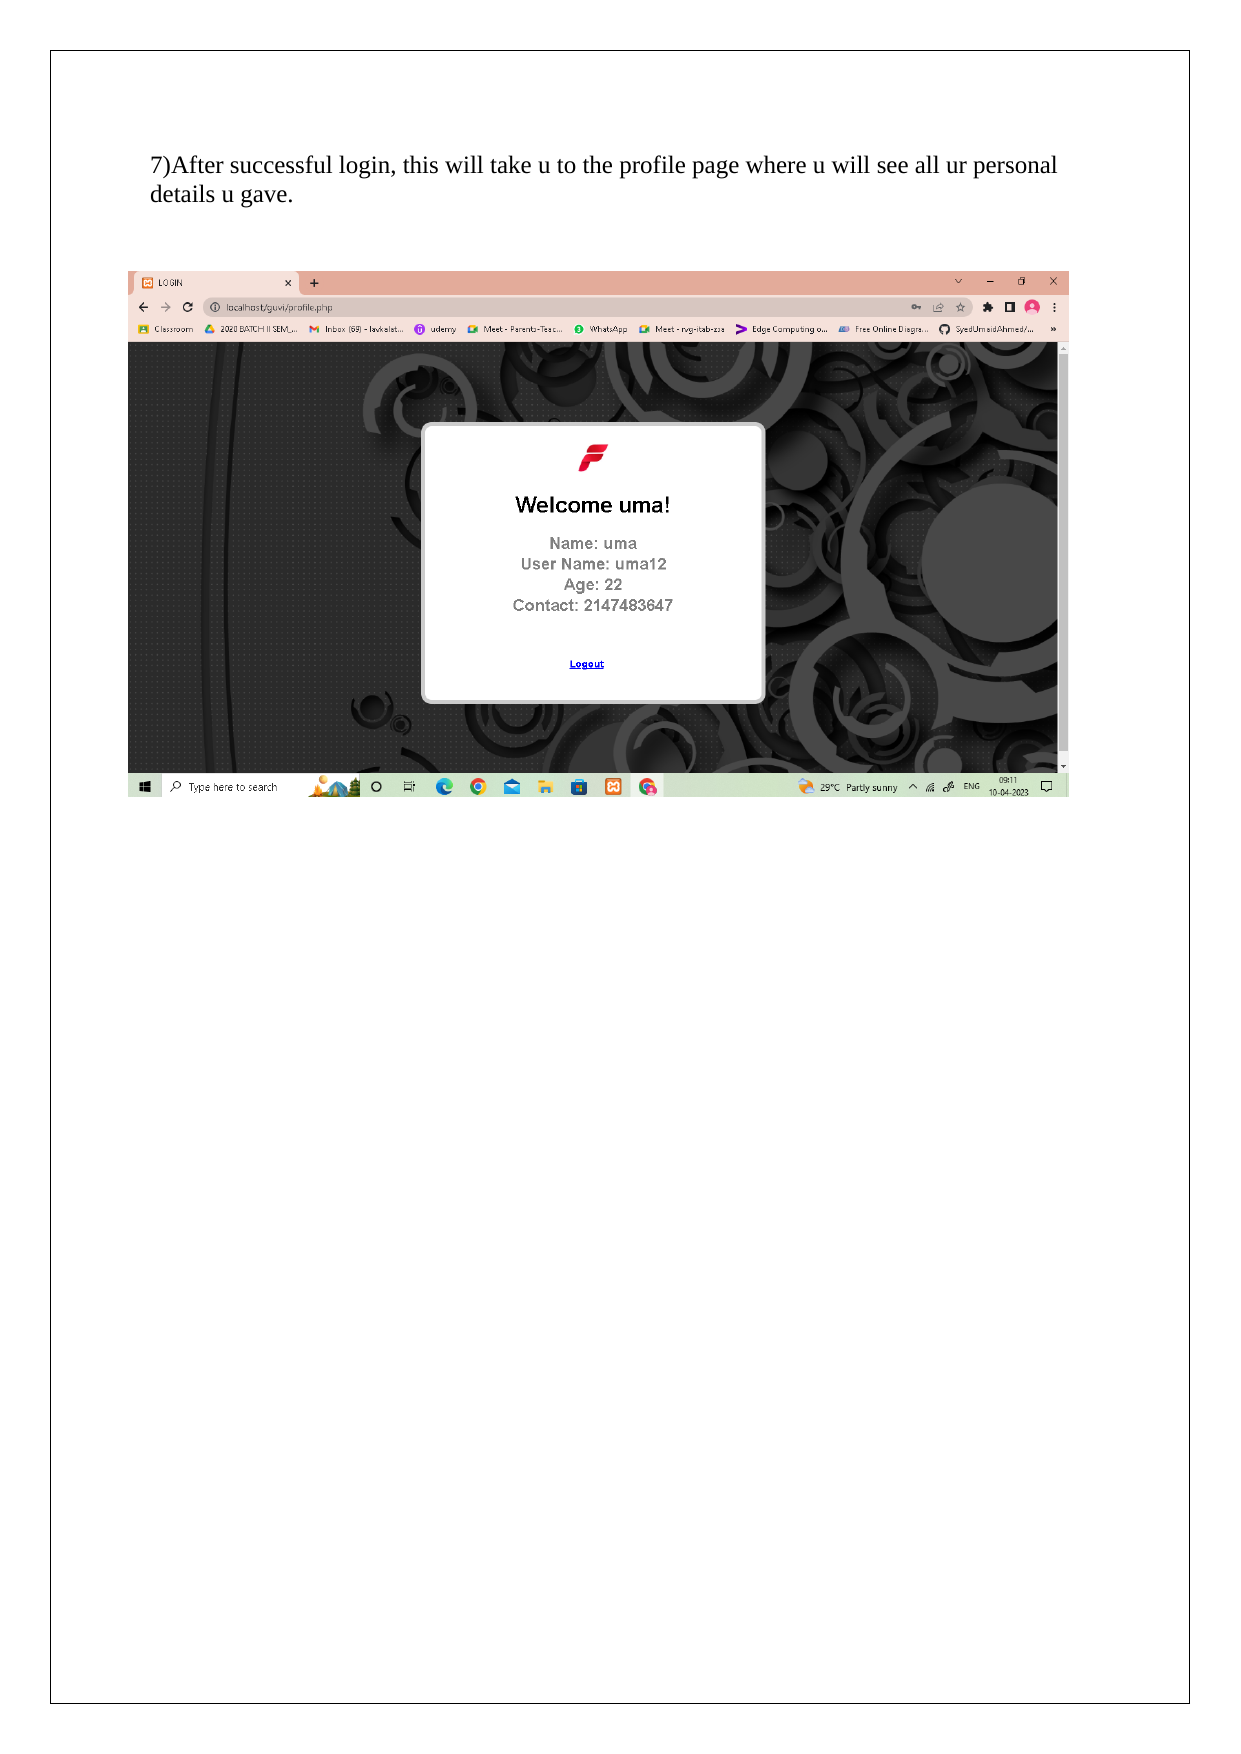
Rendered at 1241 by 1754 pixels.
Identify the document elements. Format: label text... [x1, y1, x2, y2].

text 7)After successful login, this will take u to the profile page where u will see all ur personal details u gave. [150, 150, 1090, 207]
picture [128, 271, 1069, 796]
